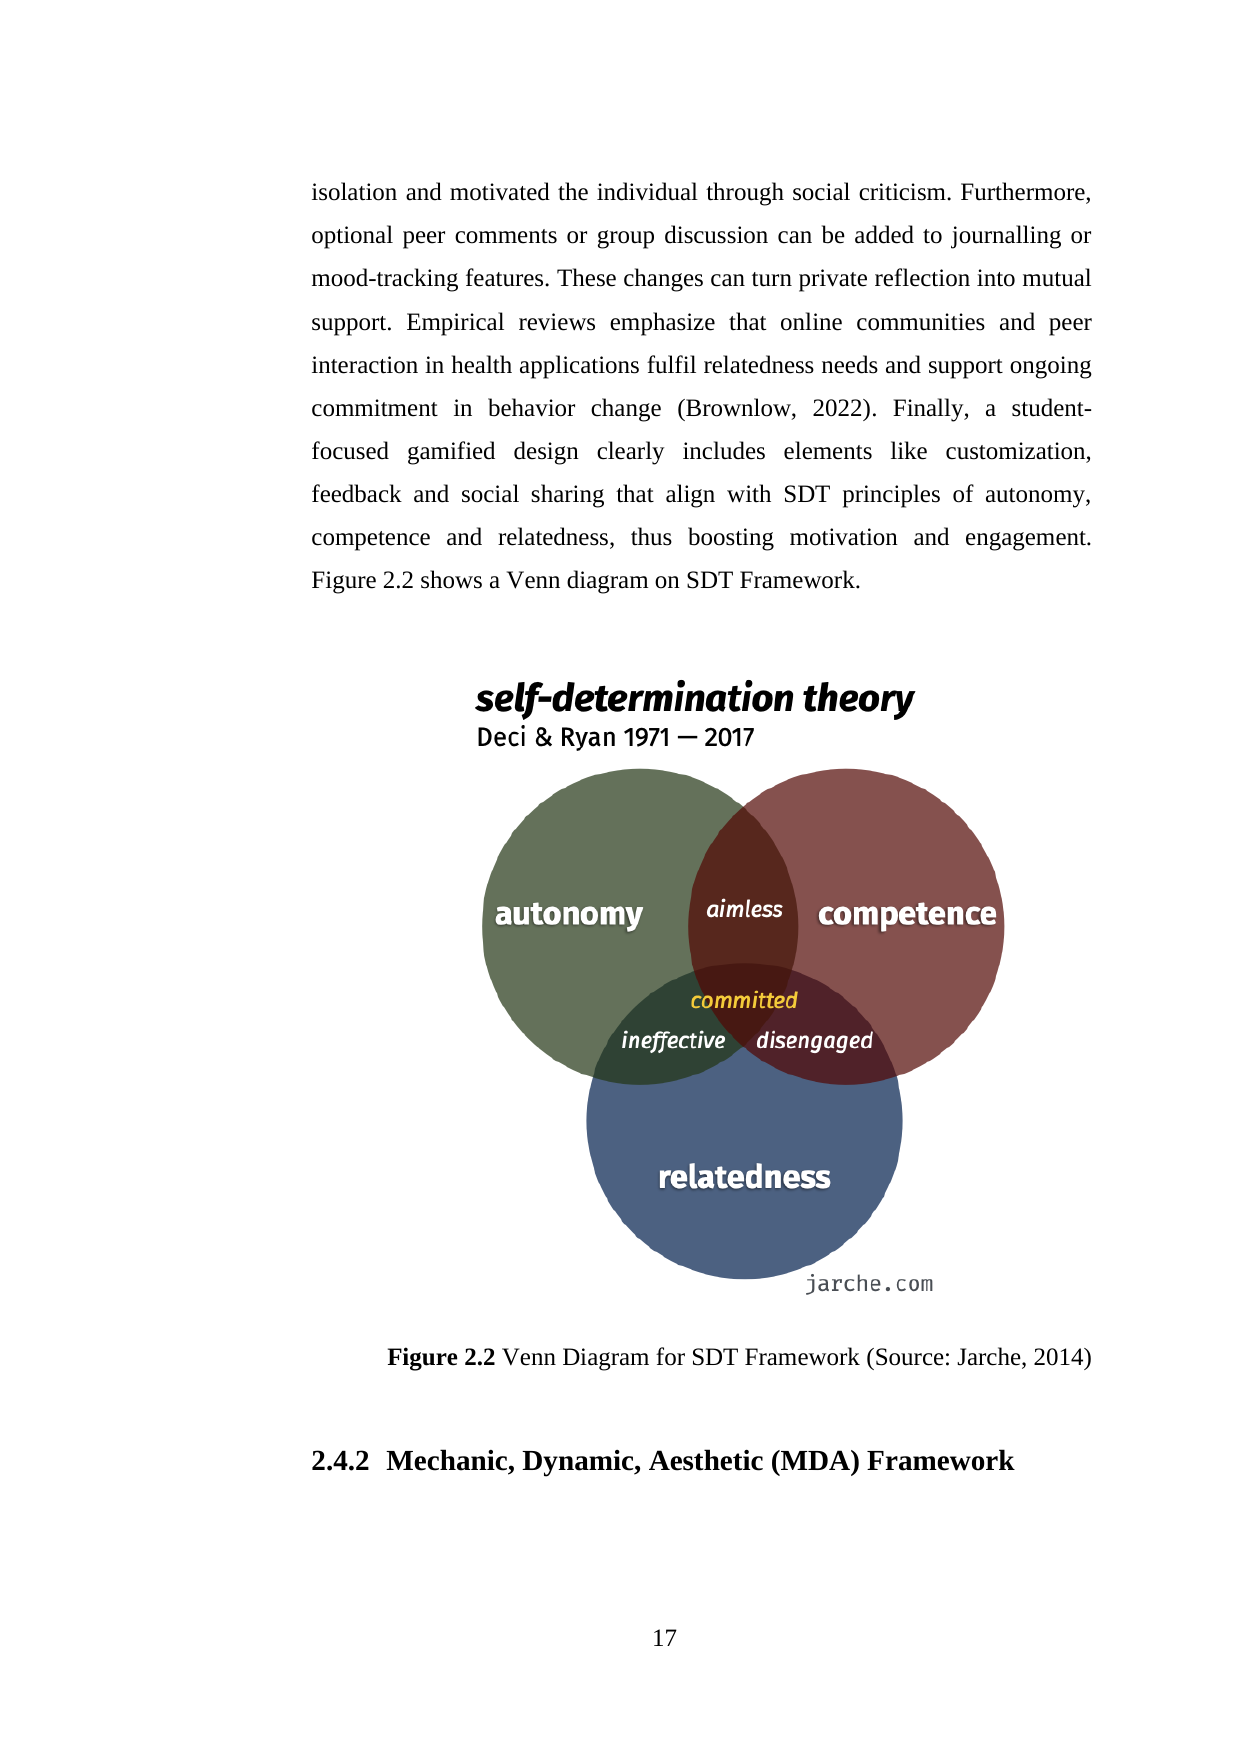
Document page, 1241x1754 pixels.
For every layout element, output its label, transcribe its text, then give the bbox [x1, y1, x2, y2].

picture [428, 666, 1050, 1320]
text 2.4.2 Mechanic, Dynamic, Aesthetic (MDA) Framework [236, 1443, 1092, 1476]
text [311, 177, 1092, 594]
text Figure 2.2 Venn Diagram for SDT Framework [311, 1342, 1092, 1370]
